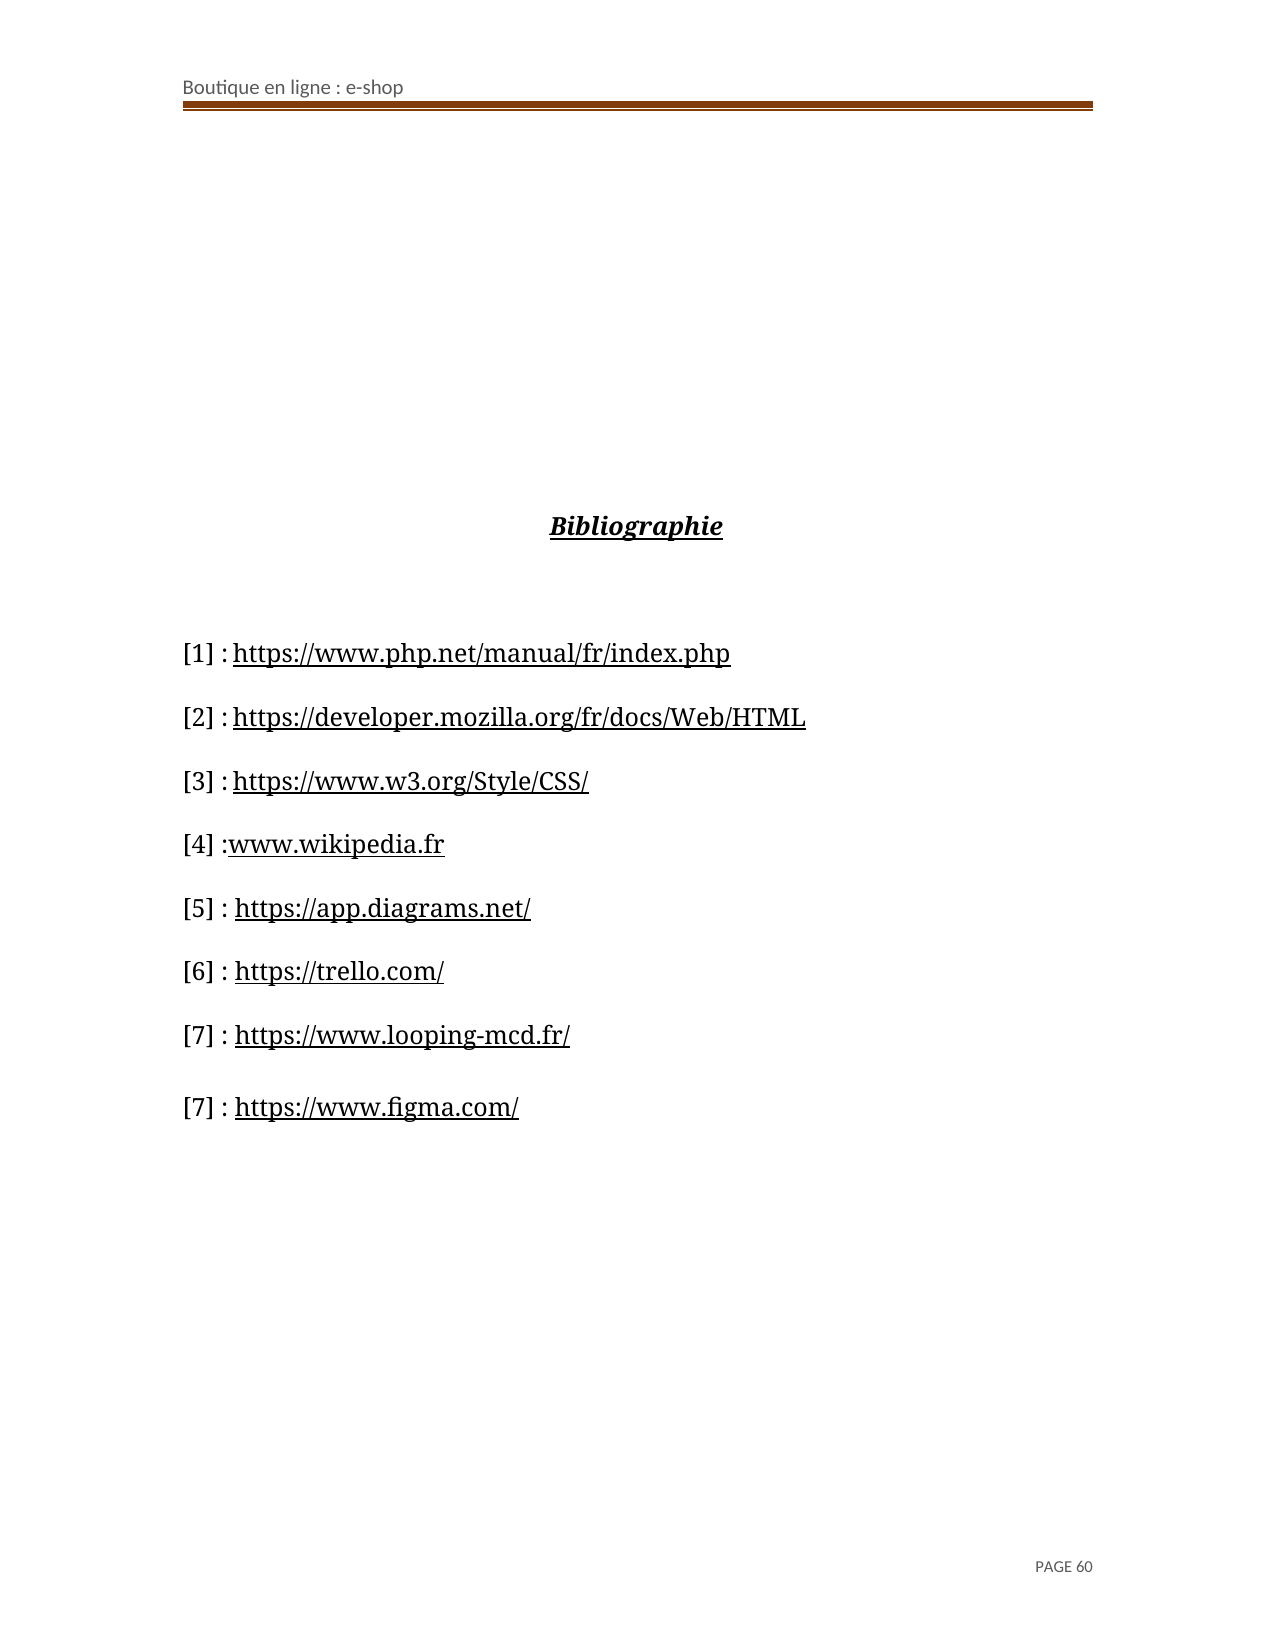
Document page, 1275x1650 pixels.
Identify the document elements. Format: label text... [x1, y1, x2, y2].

text [5] : https://app.diagrams.net/ [182, 890, 1093, 924]
text [3] : https://www.w3.org/Style/CSS/ [182, 763, 1093, 797]
text [4] :www.wikipedia.fr [182, 827, 1093, 861]
text [7] : https://www.looping-mcd.fr/ [182, 1017, 1093, 1051]
text Bibliographie [182, 509, 1093, 543]
text [6] : https://trello.com/ [182, 954, 1093, 988]
text [7] : https://www.figma.com/ [182, 1089, 1093, 1123]
text [1] : https://www.php.net/manual/fr/index.php [182, 636, 1093, 670]
text [2] : https://developer.mozilla.org/fr/docs/Web/HTML [182, 699, 1093, 734]
